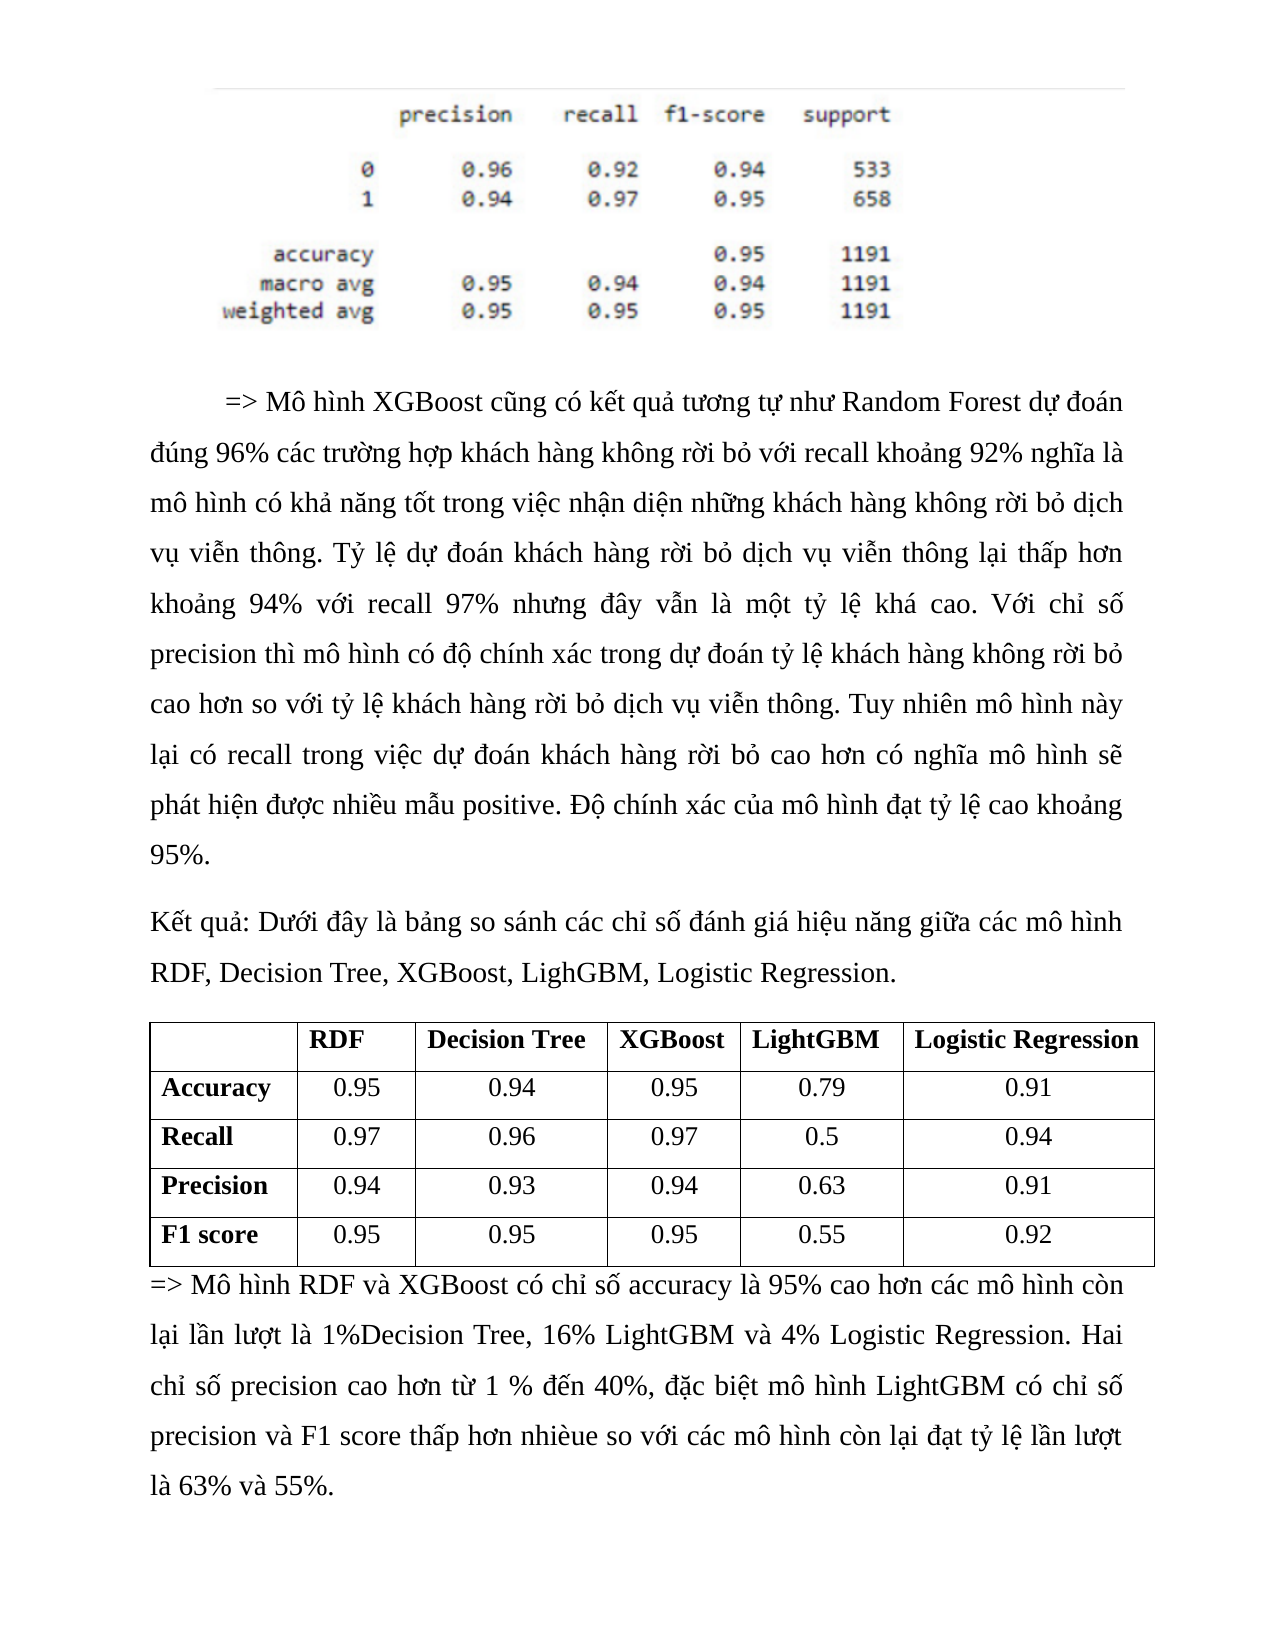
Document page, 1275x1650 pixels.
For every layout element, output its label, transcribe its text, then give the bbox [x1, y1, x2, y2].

table_header Decision Tree [416, 1023, 607, 1071]
table_header [151, 1023, 297, 1071]
text => Mô hình RDF và XGBoost có chỉ số accuracy là 95% cao hơn các mô hình còn lại lần lượt là 1%Decision Tree, 16% LightGBM và 4% Logistic Regression. Hai chỉ số precision cao hơn từ 1 % đến 40%, đặc biệt mô hình LightGBM có chỉ số precision và F1 score thấp hơn nhièue so với các mô hình còn lại đạt tỷ lệ lần lượt là 63% và 55%. [150, 1267, 1125, 1502]
table_cell 0.94 [416, 1072, 607, 1119]
table_header RDF [298, 1023, 415, 1071]
table_cell 0.97 [298, 1120, 415, 1168]
text => Mô hình XGBoost cũng có kết quả tương tự như Random Forest dự đoán đúng 96% các trường hợp khách hàng không rời bỏ với recall khoảng 92% nghĩa là mô hình có khả năng tốt trong việc nhận diện những khách hàng không rời bỏ dịch vụ viễn thông. Tỷ lệ dự đoán khách hàng rời bỏ dịch vụ viễn thông lại thấp hơn khoảng 94% với recall 97% nhưng đây vẫn là một tỷ lệ khá cao. Với chỉ số precision thì mô hình có độ chính xác trong dự đoán tỷ lệ khách hàng không rời bỏ cao hơn so với tỷ lệ khách hàng rời bỏ dịch vụ viễn thông. Tuy nhiên mô hình này lại có recall trong việc dự đoán khách hàng rời bỏ cao hơn có nghĩa mô hình sẽ phát hiện được nhiều mẫu positive. Độ chính xác của mô hình đạt tỷ lệ cao khoảng 95%. [150, 384, 1125, 871]
table_cell F1 score [151, 1218, 297, 1266]
table_cell 0.5 [741, 1120, 903, 1168]
table_cell Precision [151, 1169, 297, 1217]
table_cell 0.92 [904, 1218, 1154, 1266]
table_cell 0.93 [416, 1169, 607, 1217]
table_header Logistic Regression [904, 1023, 1154, 1071]
table_cell 0.91 [904, 1169, 1154, 1217]
text Kết quả: Dưới đây là bảng so sánh các chỉ số đánh giá hiệu năng giữa các mô hình RDF, Decision Tree, XGBoost, LighGBM, Logistic Regression. [150, 904, 1125, 988]
table_cell 0.95 [298, 1072, 415, 1119]
table_cell 0.95 [298, 1218, 415, 1266]
table_cell 0.94 [904, 1120, 1154, 1168]
table_cell 0.97 [608, 1120, 740, 1168]
table_cell 0.79 [741, 1072, 903, 1119]
table_cell 0.63 [741, 1169, 903, 1217]
table_header XGBoost [608, 1023, 740, 1071]
table_cell 0.55 [741, 1218, 903, 1266]
table_cell 0.91 [904, 1072, 1154, 1119]
table_cell 0.94 [298, 1169, 415, 1217]
table_cell 0.95 [608, 1072, 740, 1119]
table_header LightGBM [741, 1023, 903, 1071]
table_cell 0.96 [416, 1120, 607, 1168]
table_cell 0.95 [416, 1218, 607, 1266]
table_cell Accuracy [151, 1072, 297, 1119]
table_cell Recall [151, 1120, 297, 1168]
picture [150, 88, 1125, 352]
table_cell 0.94 [608, 1169, 740, 1217]
table_cell 0.95 [608, 1218, 740, 1266]
